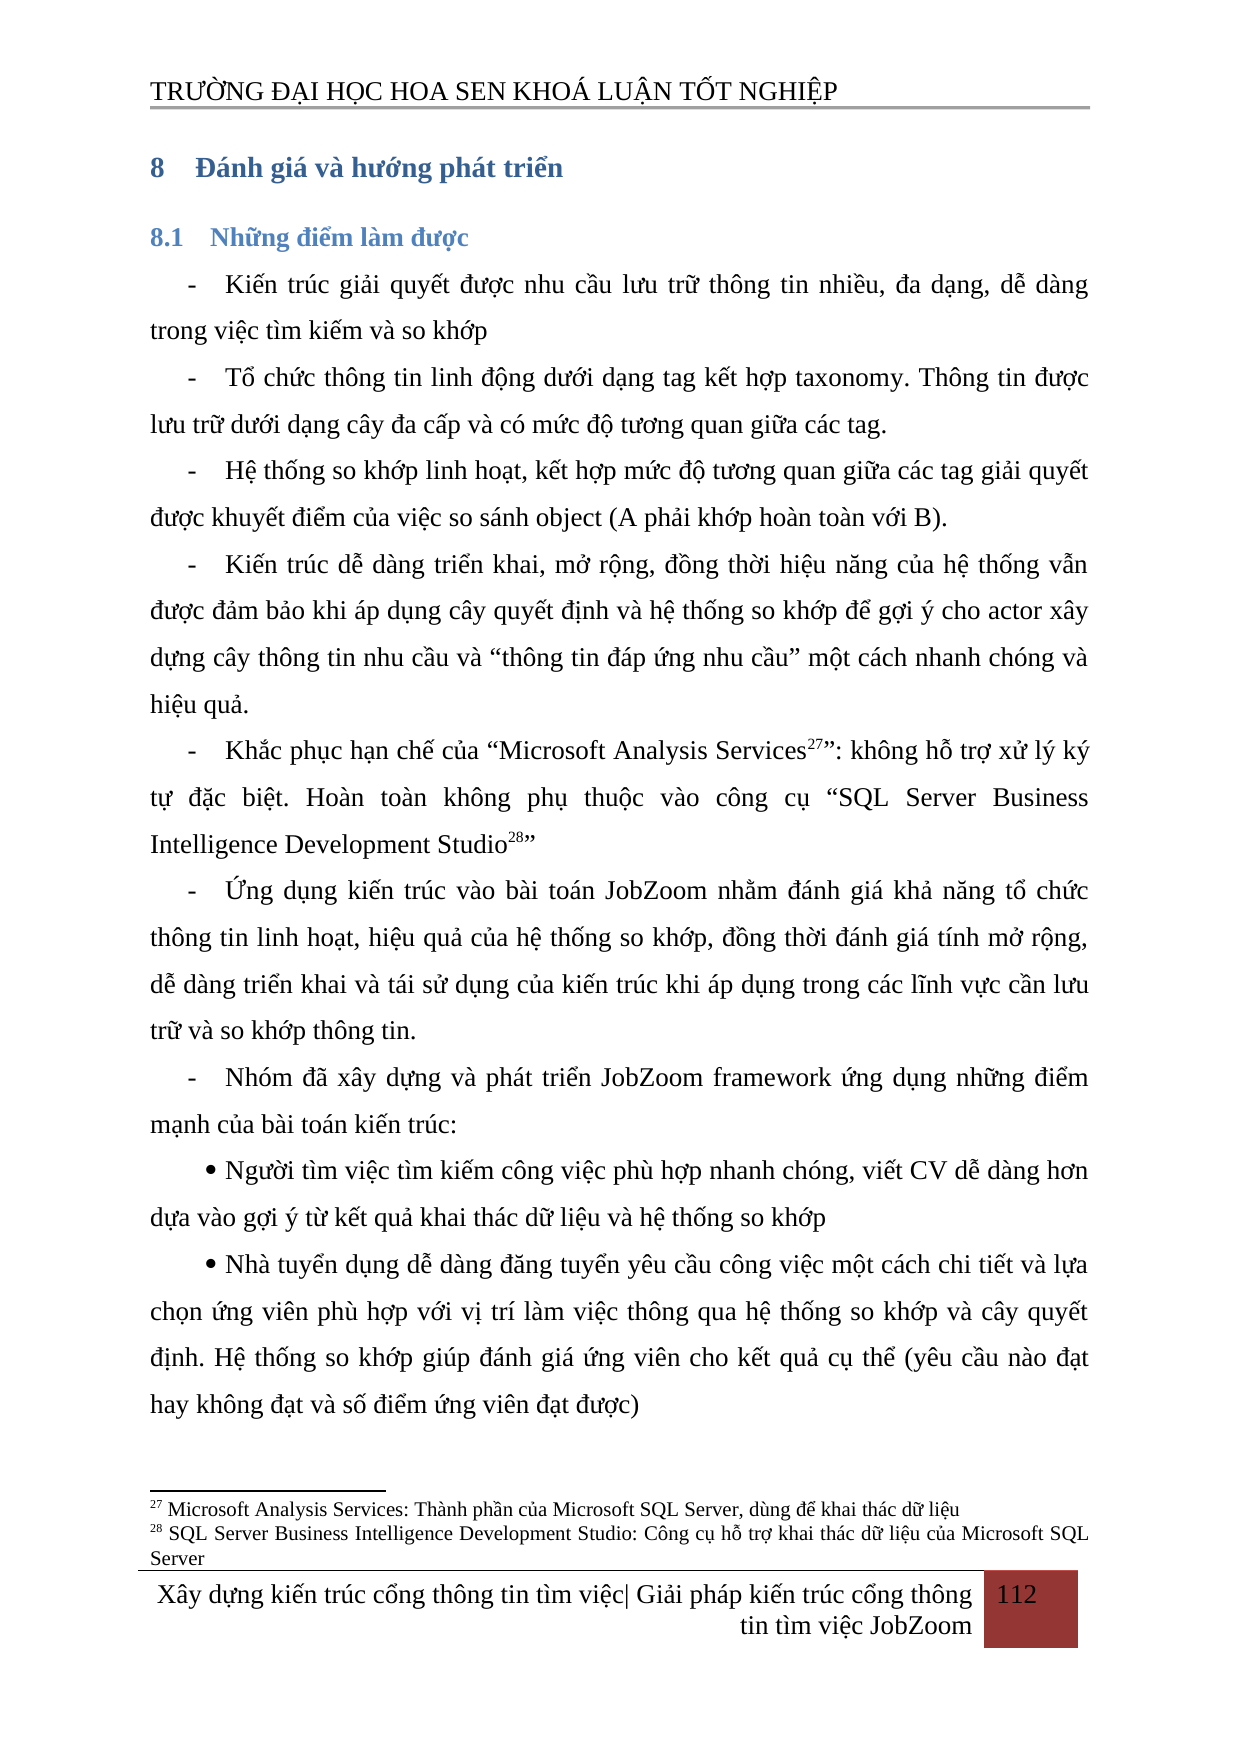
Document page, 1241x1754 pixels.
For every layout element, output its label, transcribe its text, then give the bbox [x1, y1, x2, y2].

list Ứng dụng kiến trúc vào bài toán JobZoom nhằm đánh giá khả năng tổ chức thông tin linh hoạt, hiệu quả của hệ thống so khớp, đồng thời đánh giá tính mở rộng, dễ dàng triển khai và tái sử dụng của kiến trúc khi áp dụng trong các lĩnh vực cần lưu trữ và so khớp thông tin. [150, 874, 1090, 1046]
list Nhóm đã xây dựng và phát triển JobZoom framework ứng dụng những điểm mạnh của bài toán kiến trúc: [150, 1061, 1090, 1139]
subtitle Những điểm làm được [150, 221, 1090, 252]
list Người tìm việc tìm kiếm công việc phù hợp nhanh chóng, viết CV dễ dàng hơn dựa vào gợi ý từ kết quả khai thác dữ liệu và hệ thống so khớp [150, 1154, 1090, 1232]
list Tổ chức thông tin linh động dưới dạng tag kết hợp taxonomy. Thông tin được lưu trữ dưới dạng cây đa cấp và có mức độ tương quan giữa các tag. [150, 361, 1090, 439]
subtitle Đánh giá và hướng phát triển [150, 150, 1090, 183]
list Hệ thống so khớp linh hoạt, kết hợp mức độ tương quan giữa các tag giải quyết được khuyết điểm của việc so sánh object (A phải khớp hoàn toàn với B). [150, 454, 1090, 532]
list Nhà tuyển dụng dễ dàng đăng tuyển yêu cầu công việc một cách chi tiết và lựa chọn ứng viên phù hợp với vị trí làm việc thông qua hệ thống so khớp và cây quyết định. Hệ thống so khớp giúp đánh giá ứng viên cho kết quả cụ thể (yêu cầu nào đạt hay không đạt và số điểm ứng viên đạt được) [150, 1248, 1090, 1419]
list Kiến trúc giải quyết được nhu cầu lưu trữ thông tin nhiều, đa dạng, dễ dàng trong việc tìm kiếm và so khớp [150, 268, 1090, 346]
list Kiến trúc dễ dàng triển khai, mở rộng, đồng thời hiệu năng của hệ thống vẫn được đảm bảo khi áp dụng cây quyết định và hệ thống so khớp để gợi ý cho actor xây dựng cây thông tin nhu cầu và “thông tin đáp ứng nhu cầu” một cách nhanh chóng và hiệu quả. [150, 548, 1090, 719]
list Khắc phục hạn chế của “Microsoft Analysis Services”: không hỗ trợ xử lý ký tự đặc biệt. Hoàn toàn không phụ thuộc vào công cụ “SQL Server Business Intelligence Development Studio” [150, 734, 1090, 859]
